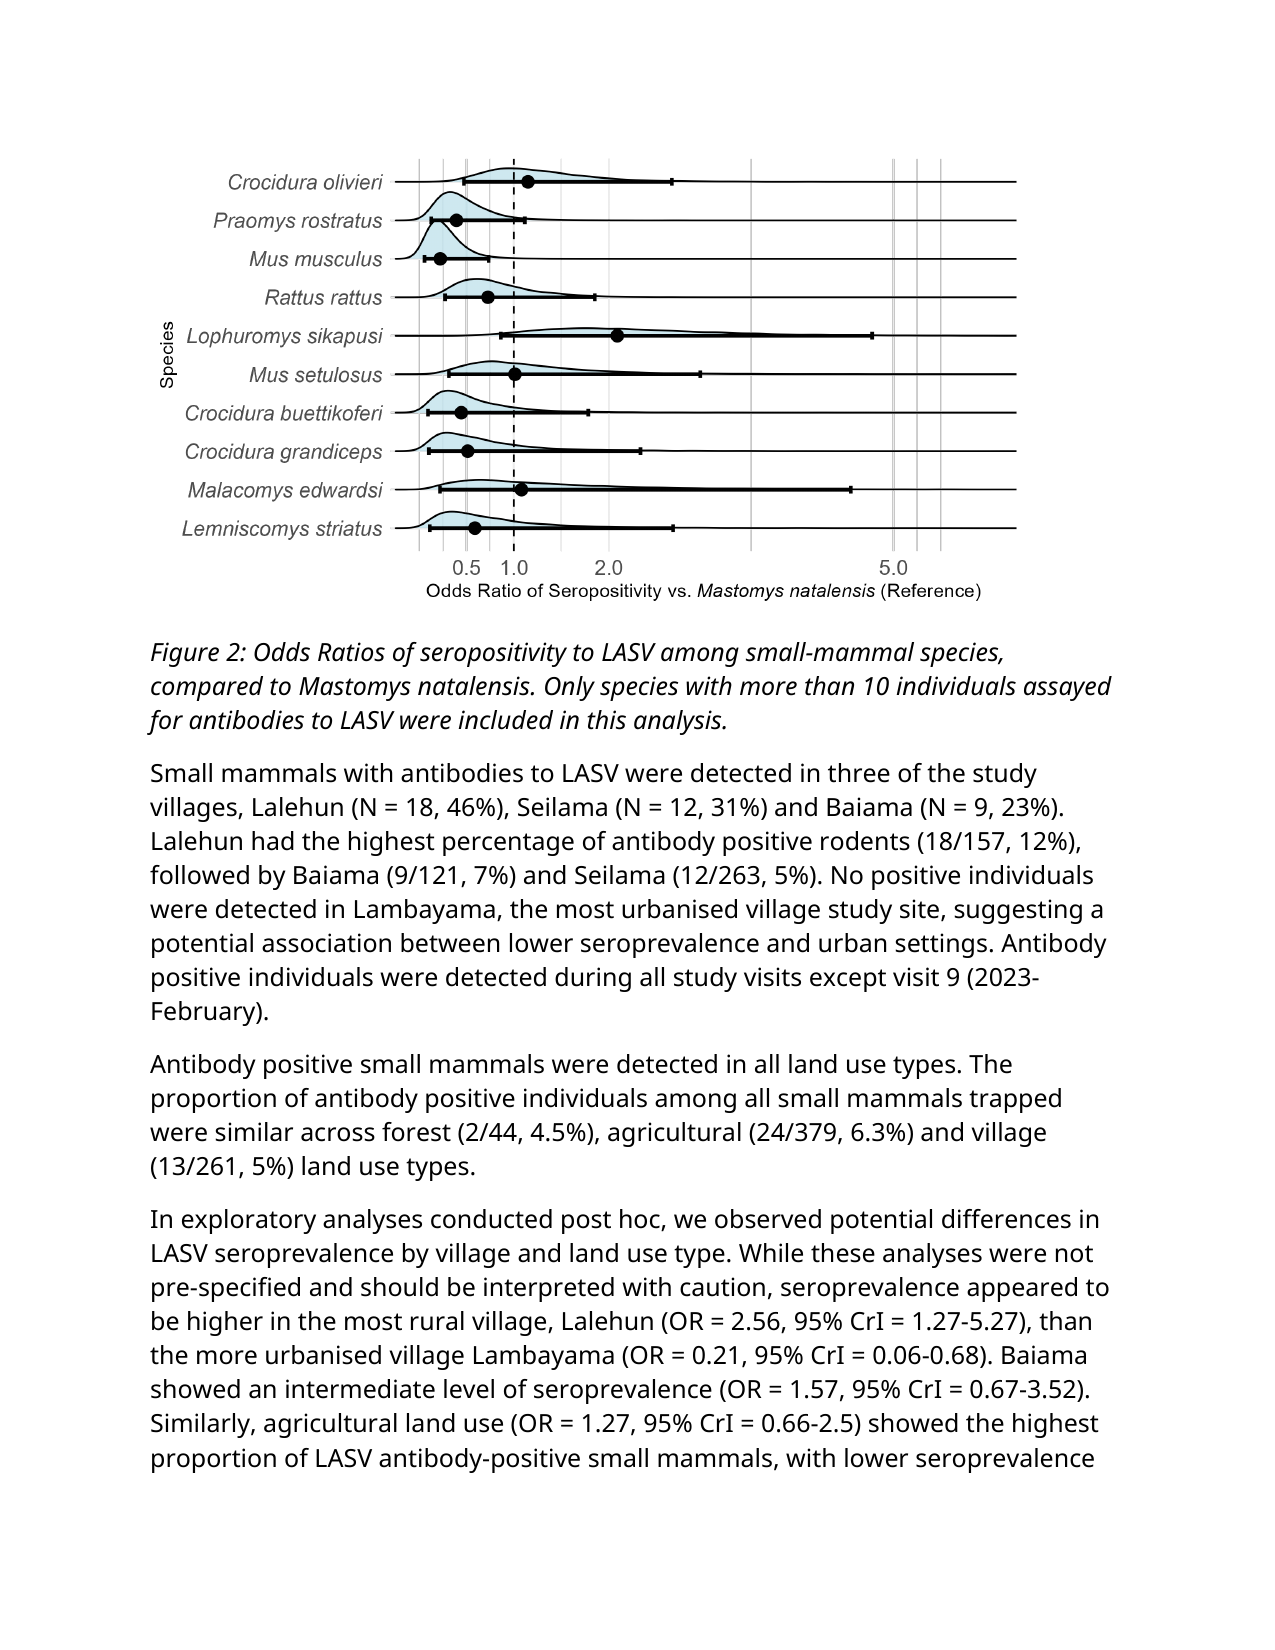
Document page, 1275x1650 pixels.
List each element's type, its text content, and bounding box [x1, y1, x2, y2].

text Small mammals with antibodies to LASV were detected in three of the study villages, Lalehun (N = 18, 46%), Seilama (N = 12, 31%) and Baiama (N = 9, 23%). Lalehun had the highest percentage of antibody positive rodents (18/157, 12%), followed by Baiama (9/121, 7%) and Seilama (12/263, 5%). No positive individuals were detected in Lambayama, the most urbanised village study site, suggesting a potential association between lower seroprevalence and urban settings. Antibody positive individuals were detected during all study visits except visit 9 (2023-February). [150, 756, 1125, 1028]
text Figure 2: Odds Ratios of seropositivity to LASV among small-mammal species, compared to Mastomys natalensis. Only species with more than 10 individuals assayed for antibodies to LASV were included in this analysis. [150, 634, 1125, 737]
picture [150, 150, 1025, 614]
text Antibody positive small mammals were detected in all land use types. The proportion of antibody positive individuals among all small mammals trapped were similar across forest (2/44, 4.5%), agricultural (24/379, 6.3%) and village (13/261, 5%) land use types. [150, 1047, 1125, 1183]
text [150, 1202, 1125, 1474]
